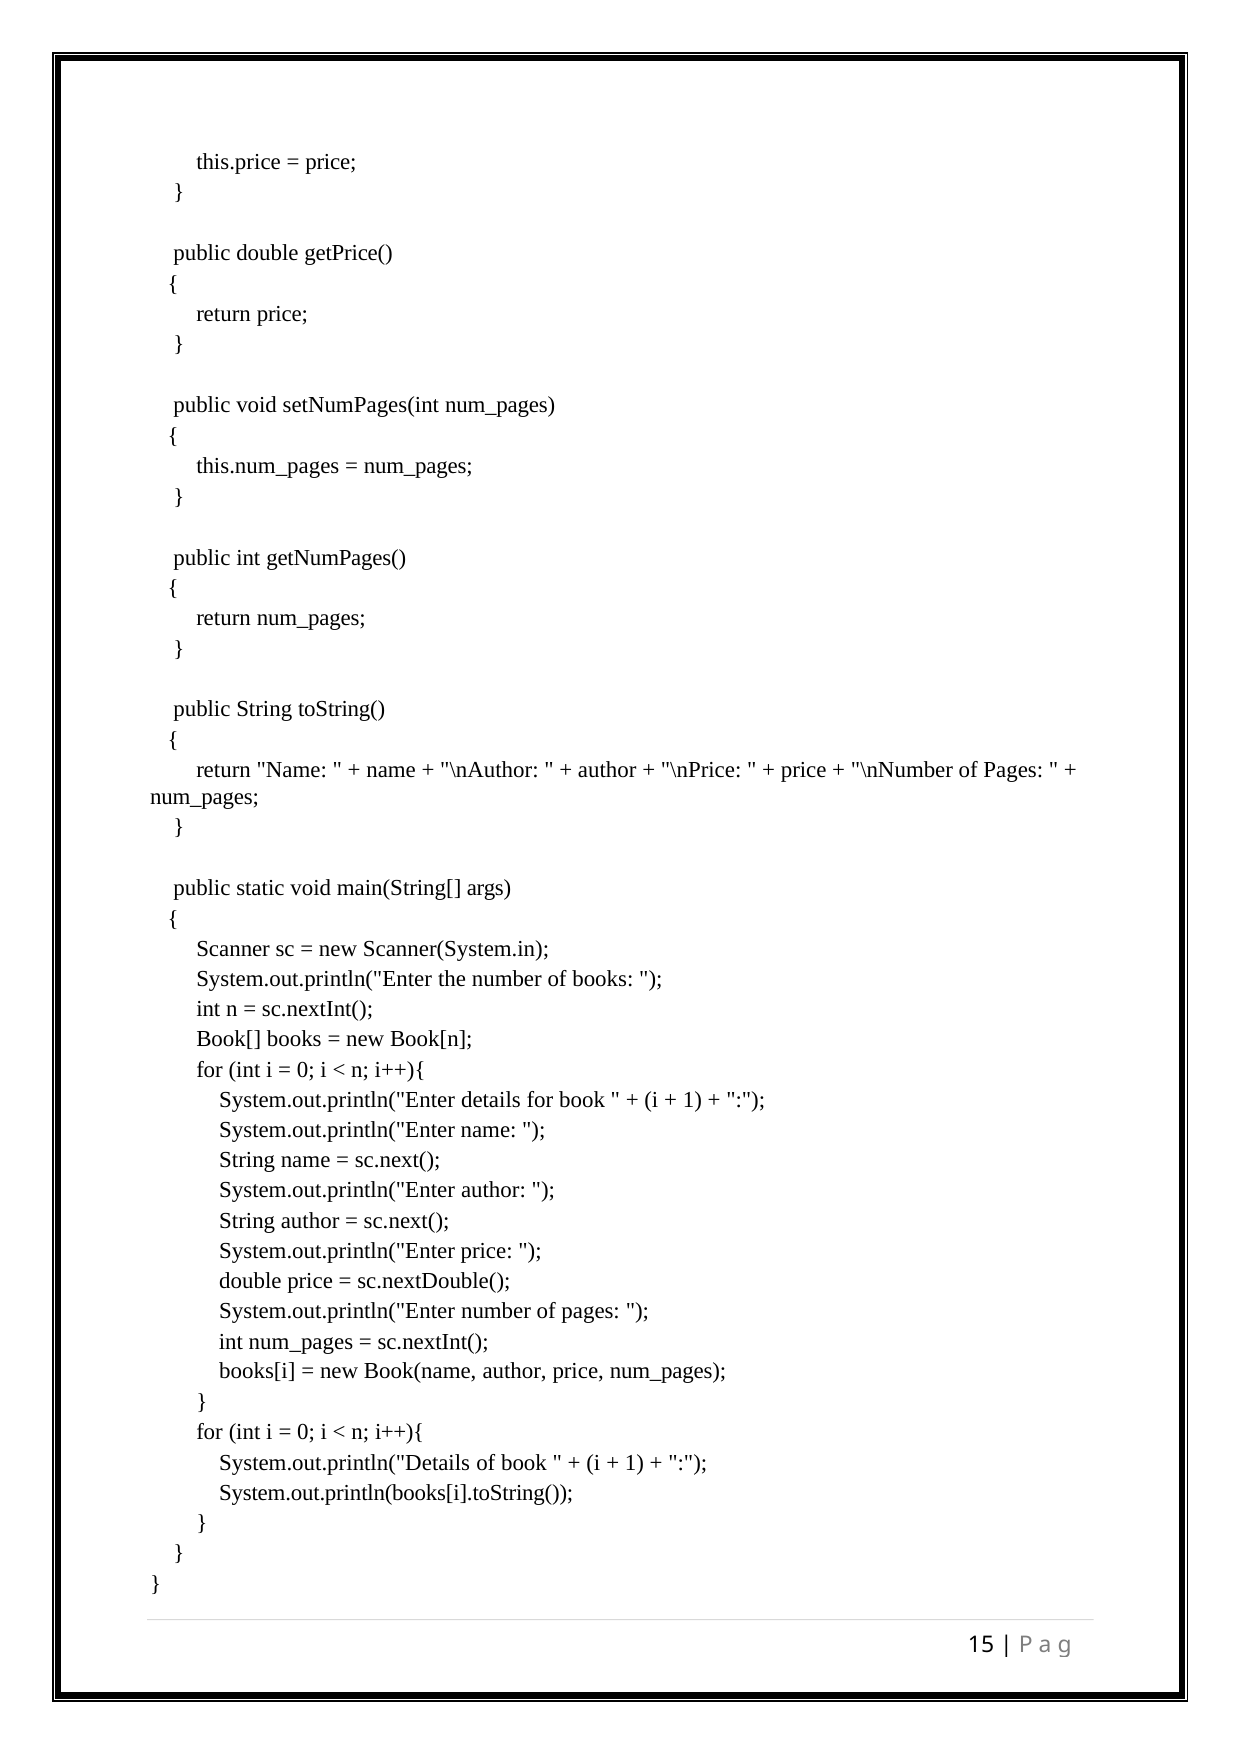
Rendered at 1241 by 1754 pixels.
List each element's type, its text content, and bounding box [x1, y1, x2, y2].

text { [167, 270, 1134, 296]
text } [173, 635, 1134, 661]
text } [173, 178, 1134, 205]
text this.price = price; [196, 148, 1134, 174]
text System.out.println("Enter number of pages: "); int num_pages = sc.nextInt(); [219, 1297, 665, 1354]
text public static void main(String[] args) [173, 874, 1134, 900]
text for (int i = 0; i < n; i++){ [196, 1418, 1134, 1445]
text } [173, 483, 1134, 509]
text } [173, 330, 1134, 357]
text return price; [196, 300, 1134, 327]
text { [167, 726, 1134, 752]
text System.out.println("Details of book " + (i + 1) + ":"); System.out.println(books[i].toString()); [219, 1449, 1054, 1505]
text public void setNumPages(int num_pages) [173, 391, 1134, 418]
text Scanner sc = new Scanner(System.in); System.out.println("Enter the number of books: "); int n = sc.nextInt(); [196, 935, 665, 1022]
text { [167, 422, 1134, 448]
text public double getPrice() [173, 239, 1134, 266]
text String name = sc.next(); System.out.println("Enter author: "); String author = sc.next(); System.out.println("Enter price: "); double price = sc.nextDouble(); [219, 1146, 583, 1293]
text public int getNumPages() [173, 543, 1134, 570]
text System.out.println("Enter details for book " + (i + 1) + ":"); System.out.println("Enter name: "); [219, 1086, 942, 1142]
text } [196, 1509, 1134, 1535]
text books[i] = new Book(name, author, price, num_pages); [219, 1358, 1134, 1384]
text this.num_pages = num_pages; [196, 452, 1134, 478]
text { [167, 904, 1134, 931]
text return num_pages; [196, 604, 1134, 631]
text public String toString() [173, 696, 1134, 722]
text Book[] books = new Book[n]; for (int i = 0; i < n; i++){ [196, 1026, 493, 1082]
text } [196, 1388, 1134, 1414]
text } [173, 1539, 1134, 1566]
text } [150, 1570, 1134, 1596]
text { [167, 574, 1134, 600]
text } [173, 813, 1134, 840]
text return "Name: " + name + "\nAuthor: " + author + "\nPrice: " + price + "\nNumber of Pages: " + num_pages; [150, 757, 1134, 809]
